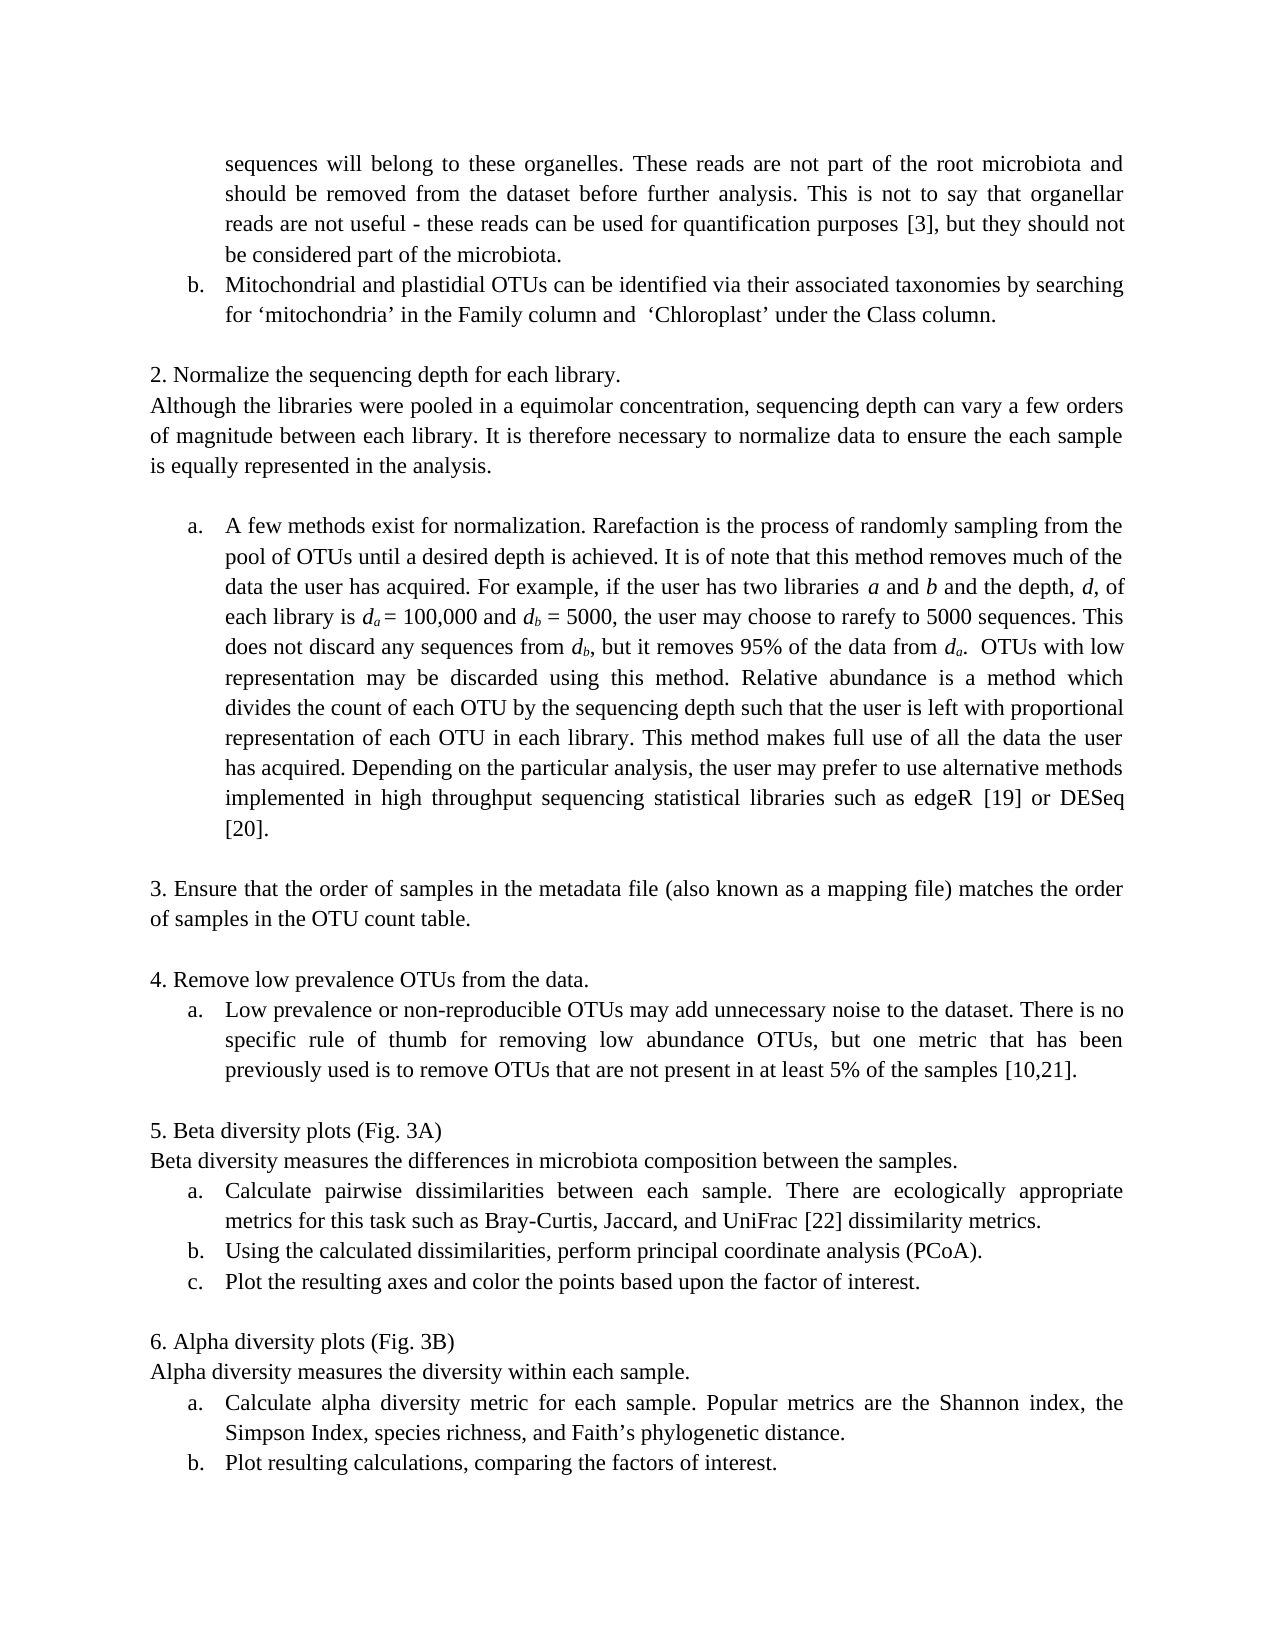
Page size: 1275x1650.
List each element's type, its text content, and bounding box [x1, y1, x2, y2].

list Using the calculated dissimilarities, perform principal coordinate analysis (PCoA). [187, 1237, 1125, 1264]
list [187, 150, 1125, 267]
list A few methods exist for normalization. Rarefaction is the process of randomly sampling from the pool of OTUs until a desired depth is achieved. It is of note that this method removes much of the data the user has acquired. For example, if the user has two libraries a and b and the depth, d, of each library is da = 100,000 and db = 5000, the user may choose to rarefy to 5000 sequences. This does not discard any sequences from db, but it removes 95% of the data from da. OTUs with low representation may be discarded using this method. Relative abundance is a method which divides the count of each OTU by the sequencing depth such that the user is left with proportional representation of each OTU in each library. This method makes full use of all the data the user has acquired. Depending on the particular analysis, the user may prefer to use alternative methods implemented in high throughput sequencing statistical libraries such as edgeR [19] or DESeq [20]. [187, 512, 1125, 841]
text 6. Alpha diversity plots (Fig. 3B) [150, 1328, 1125, 1354]
list Low prevalence or non-reproducible OTUs may add unnecessary noise to the dataset. There is no specific rule of thumb for removing low abundance OTUs, but one metric that has been previously used is to remove OTUs that are not present in at least 5% of the samples [10,21]. [187, 996, 1125, 1083]
list Calculate alpha diversity metric for each sample. Popular metrics are the Shannon index, the Simpson Index, species richness, and Faith’s phylogenetic distance. [187, 1388, 1125, 1445]
list Plot resulting calculations, comparing the factors of interest. [187, 1449, 1125, 1475]
list Plot the resulting axes and color the points based upon the factor of interest. [187, 1268, 1125, 1294]
list Calculate pairwise dissimilarities between each sample. There are ecologically appropriate metrics for this task such as Bray-Curtis, Jaccard, and UniFrac [22] dissimilarity metrics. [187, 1177, 1125, 1234]
text 5. Beta diversity plots (Fig. 3A) [150, 1117, 1125, 1143]
text Beta diversity measures the differences in microbiota composition between the samples. [150, 1147, 1125, 1173]
text 2. Normalize the sequencing depth for each library. [150, 361, 1125, 388]
text 3. Ensure that the order of samples in the metadata file (also known as a mapping file) matches the order of samples in the OTU count table. [150, 875, 1125, 932]
text Although the libraries were pooled in a equimolar concentration, sequencing depth can vary a few orders of magnitude between each library. It is therefore necessary to normalize data to ensure the each sample is equally represented in the analysis. [150, 392, 1125, 478]
text Alpha diversity measures the diversity within each sample. [150, 1358, 1125, 1385]
list Mitochondrial and plastidial OTUs can be identified via their associated taxonomies by searching for ‘mitochondria’ in the Family column and ‘Chloroplast’ under the Class column. [187, 271, 1125, 327]
text 4. Remove low prevalence OTUs from the data. [150, 966, 1125, 992]
